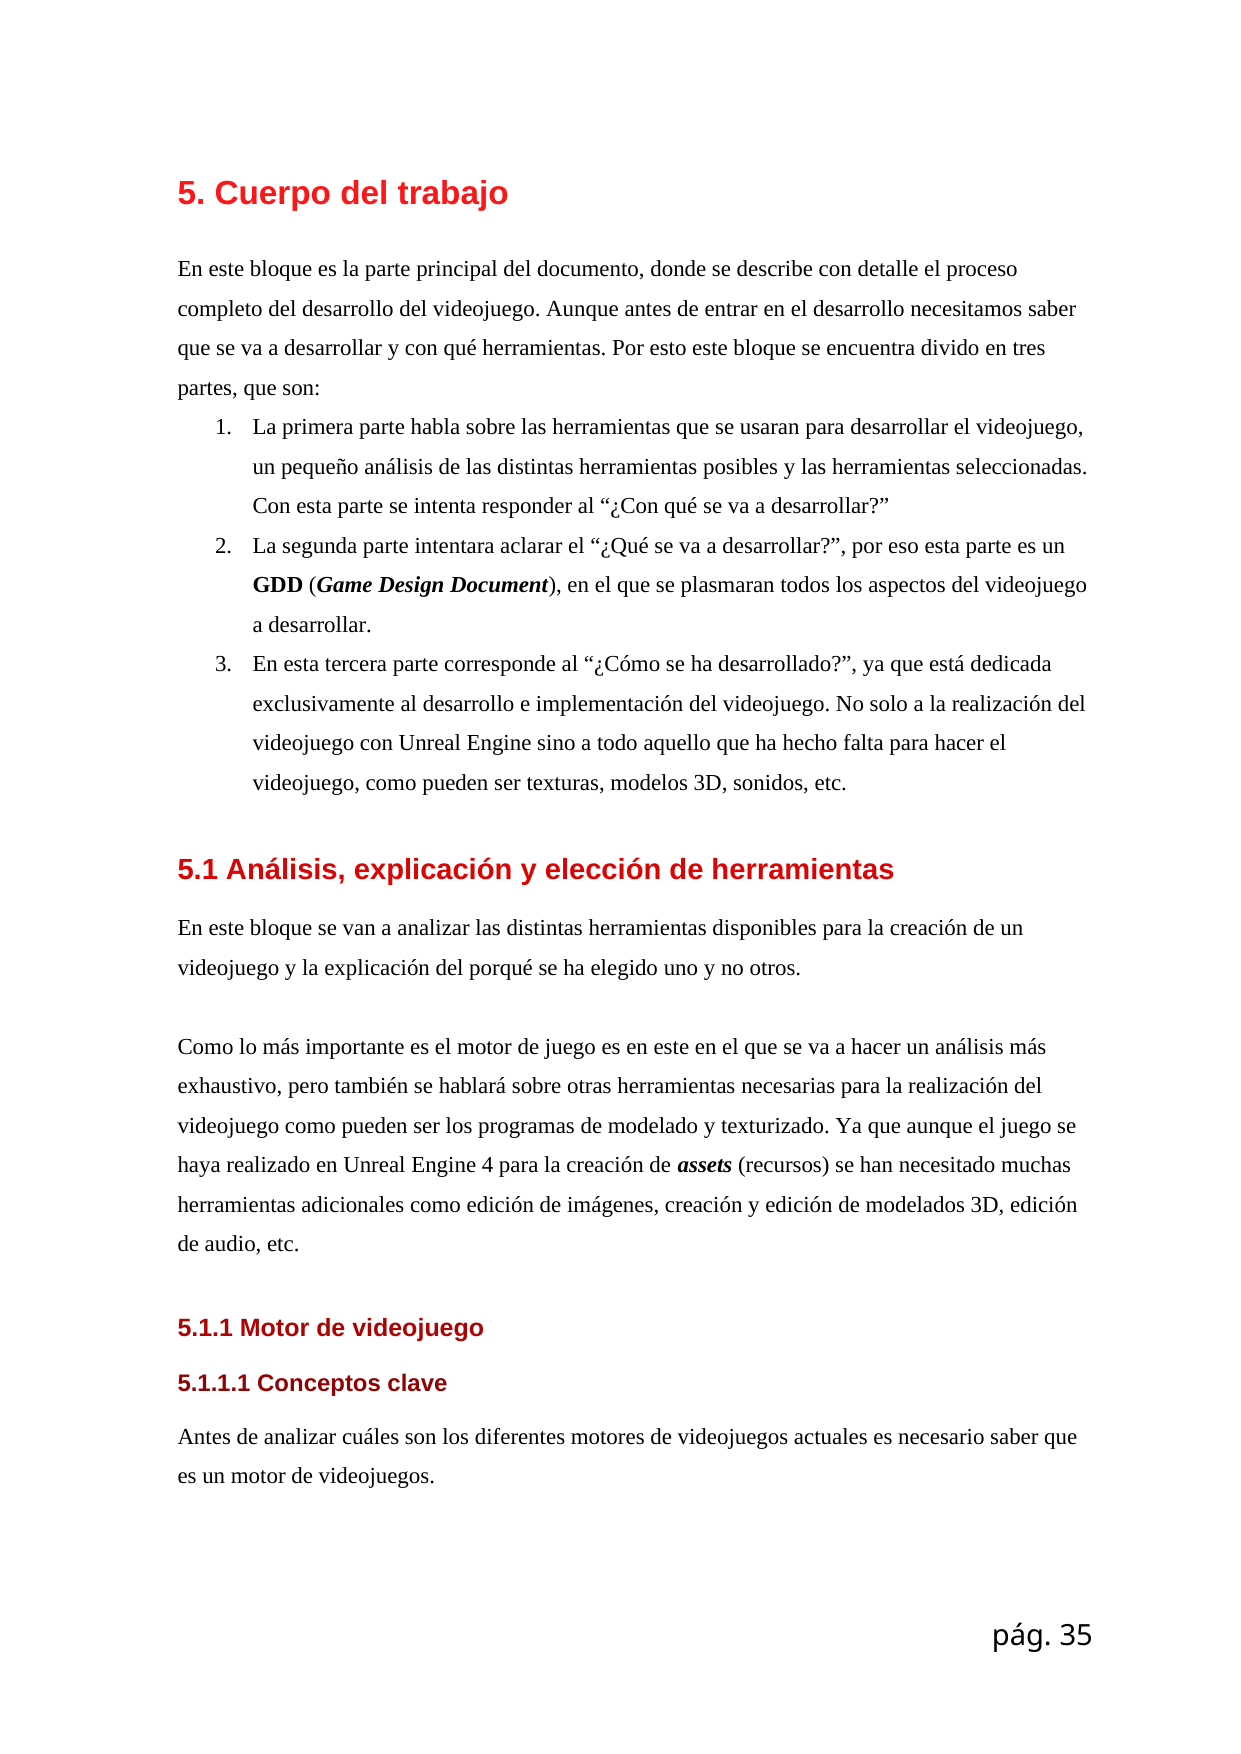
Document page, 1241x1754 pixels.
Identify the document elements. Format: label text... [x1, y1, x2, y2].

text Como lo más importante es el motor de juego es en este en el que se va a hacer un análisis más exhaustivo, pero también se hablará sobre otras herramientas necesarias para la realización del videojuego como pueden ser los programas de modelado y texturizado. Ya que aunque el juego se haya realizado en Unreal Engine 4 para la creación de assets (recursos) se han necesitado muchas herramientas adicionales como edición de imágenes, creación y edición de modelados 3D, edición de audio, etc. [177, 1033, 1092, 1257]
text En este bloque es la parte principal del documento, donde se describe con detalle el proceso completo del desarrollo del videojuego. Aunque antes de entrar en el desarrollo necesitamos saber que se va a desarrollar y con qué herramientas. Por esto este bloque se encuentra divido en tres partes, que son: [177, 255, 1092, 400]
subtitle 5. Cuerpo del trabajo [177, 173, 1092, 211]
list La primera parte habla sobre las herramientas que se usaran para desarrollar el videojuego, un pequeño análisis de las distintas herramientas posibles y las herramientas seleccionadas. Con esta parte se intenta responder al “¿Con qué se va a desarrollar?” [215, 413, 1092, 518]
subtitle 5.1.1 Motor de videojuego [177, 1313, 1092, 1342]
list La segunda parte intentara aclarar el “¿Qué se va a desarrollar?”, por eso esta parte es un GDD (Game Design Document), en el que se plasmaran todos los aspectos del videojuego a desarrollar. [215, 532, 1092, 637]
subtitle 5.1.1.1 Conceptos clave [177, 1369, 1092, 1397]
subtitle 5.1 Análisis, explicación y elección de herramientas [177, 852, 1092, 885]
text En este bloque se van a analizar las distintas herramientas disponibles para la creación de un videojuego y la explicación del porqué se ha elegido uno y no otros. [177, 914, 1092, 980]
text Antes de analizar cuáles son los diferentes motores de videojuegos actuales es necesario saber que es un motor de videojuegos. [177, 1423, 1092, 1489]
list En esta tercera parte corresponde al “¿Cómo se ha desarrollado?”, ya que está dedicada exclusivamente al desarrollo e implementación del videojuego. No solo a la realización del videojuego con Unreal Engine sino a todo aquello que ha hecho falta para hacer el videojuego, como pueden ser texturas, modelos 3D, sonidos, etc. [215, 650, 1092, 795]
